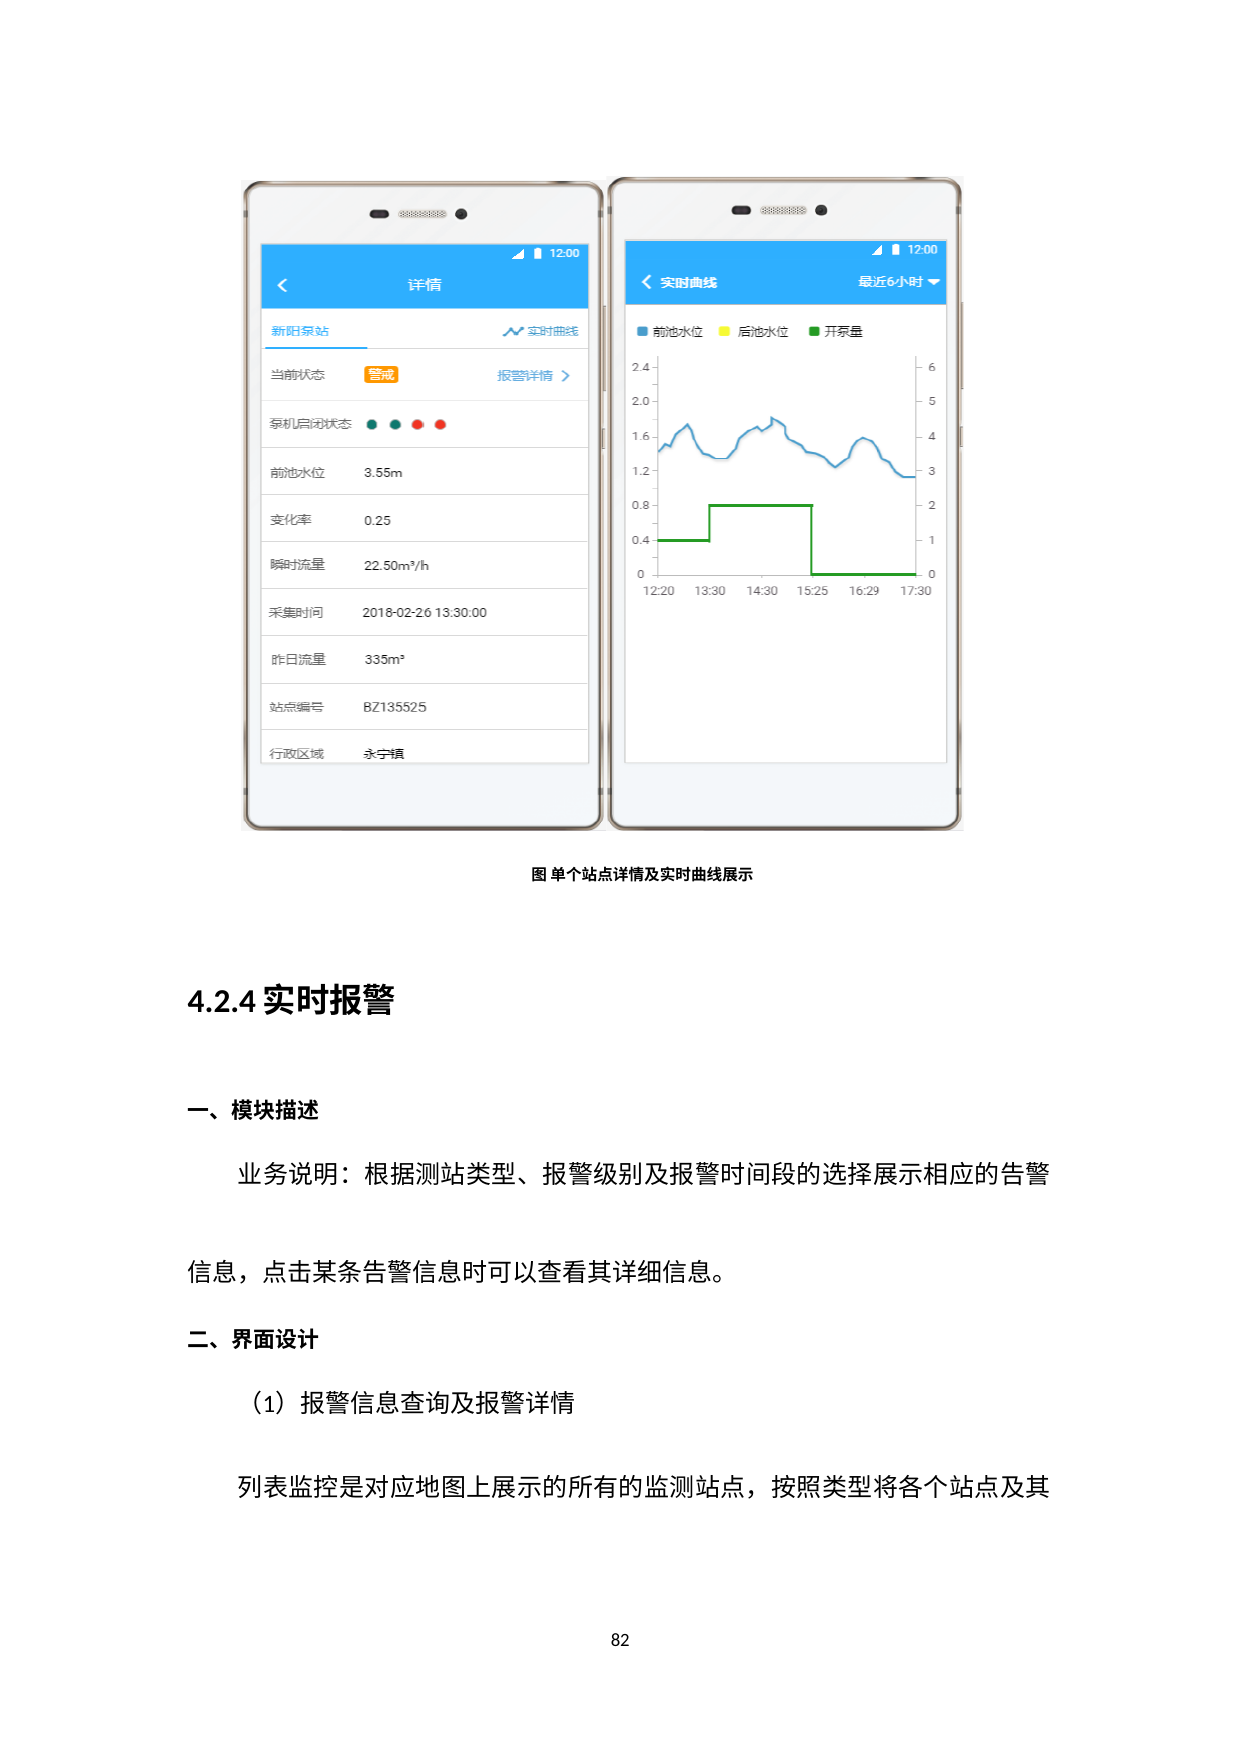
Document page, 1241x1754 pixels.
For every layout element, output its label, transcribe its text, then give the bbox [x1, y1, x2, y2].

text 业务说明：根据测站类型、报警级别及报警时间段的选择展示相应的告警信息，点击某条告警信息时可以查看其详细信息。 [187, 1141, 1053, 1303]
subtitle 4.2.4实时报警 [187, 965, 1053, 1030]
picture [241, 176, 964, 831]
text 一、模块描述 [187, 1092, 1053, 1125]
text 图 单个站点详情及实时曲线展示 [187, 858, 1053, 890]
text 二、界面设计 [187, 1321, 1053, 1354]
text （1）报警信息查询及报警详情 [187, 1369, 1053, 1434]
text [187, 1453, 1053, 1518]
